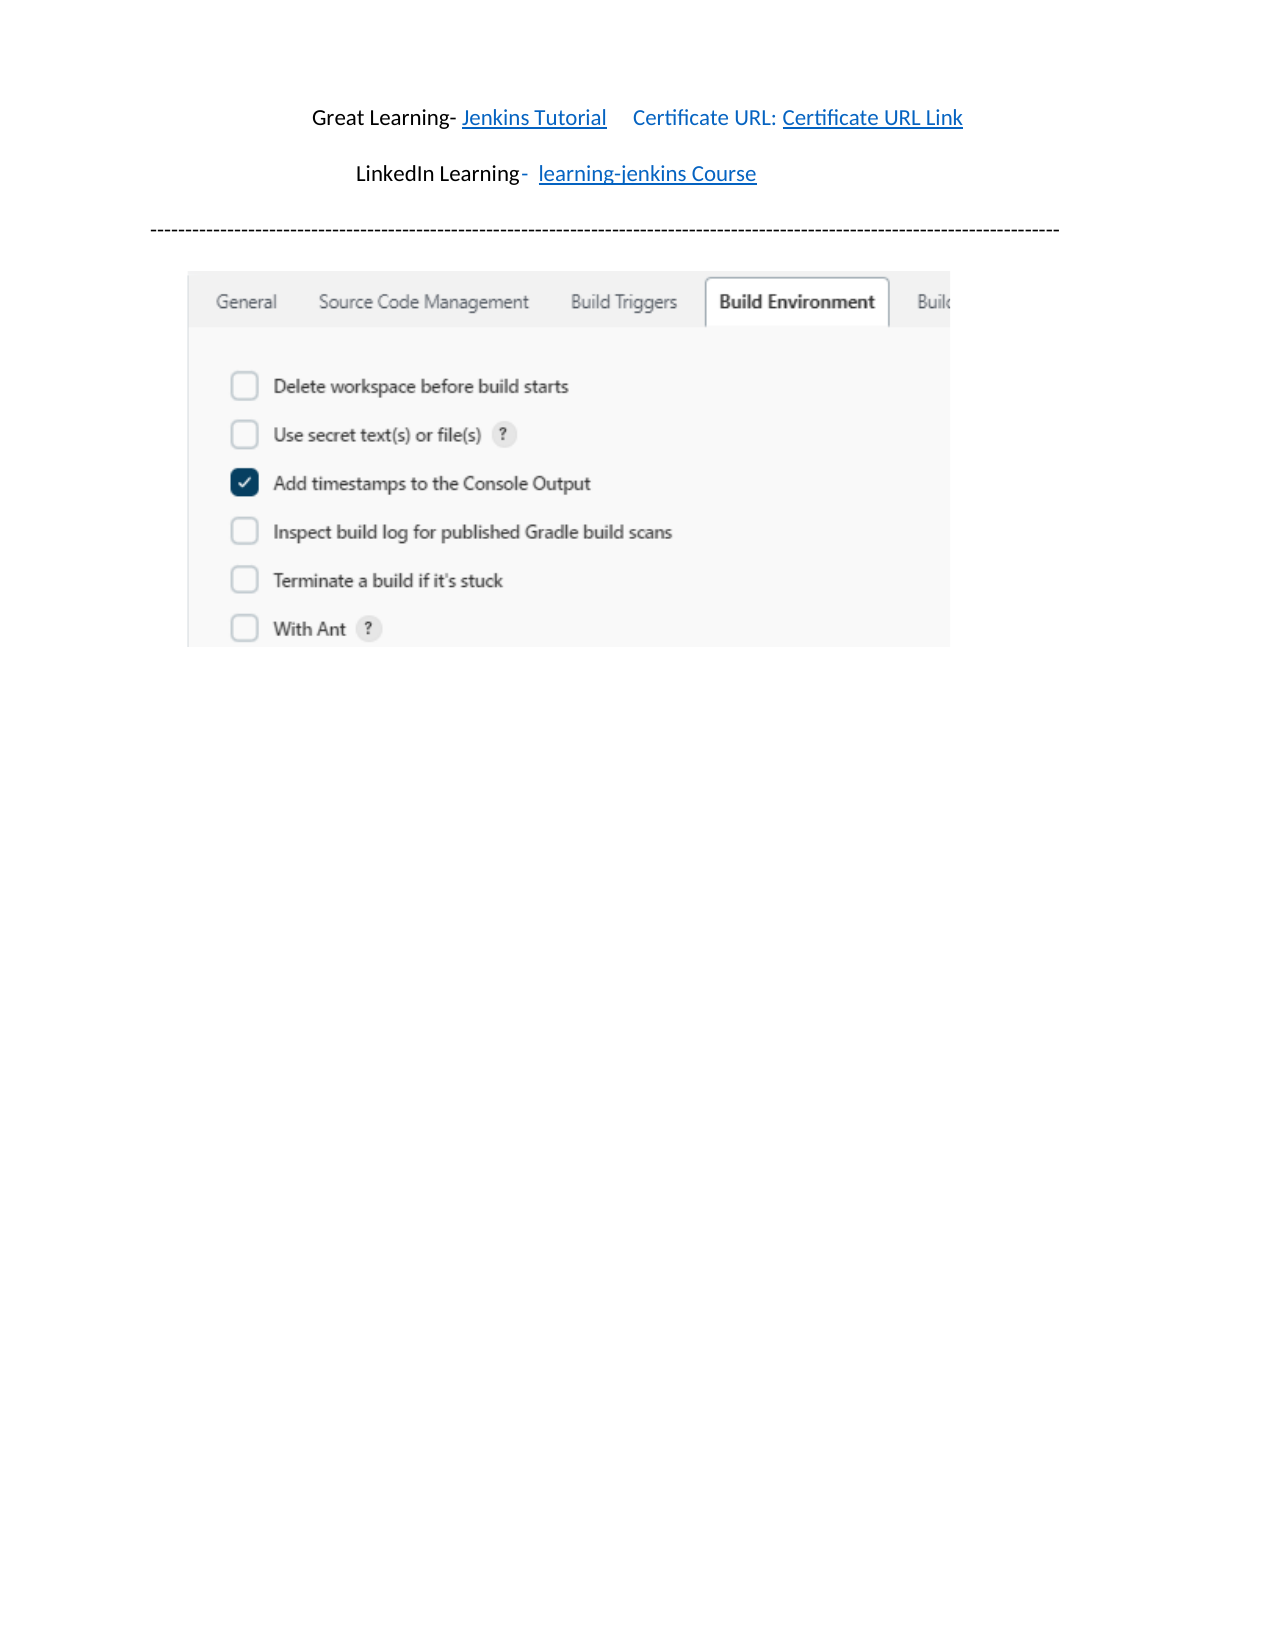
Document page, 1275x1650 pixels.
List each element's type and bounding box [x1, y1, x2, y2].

picture [187, 271, 951, 647]
